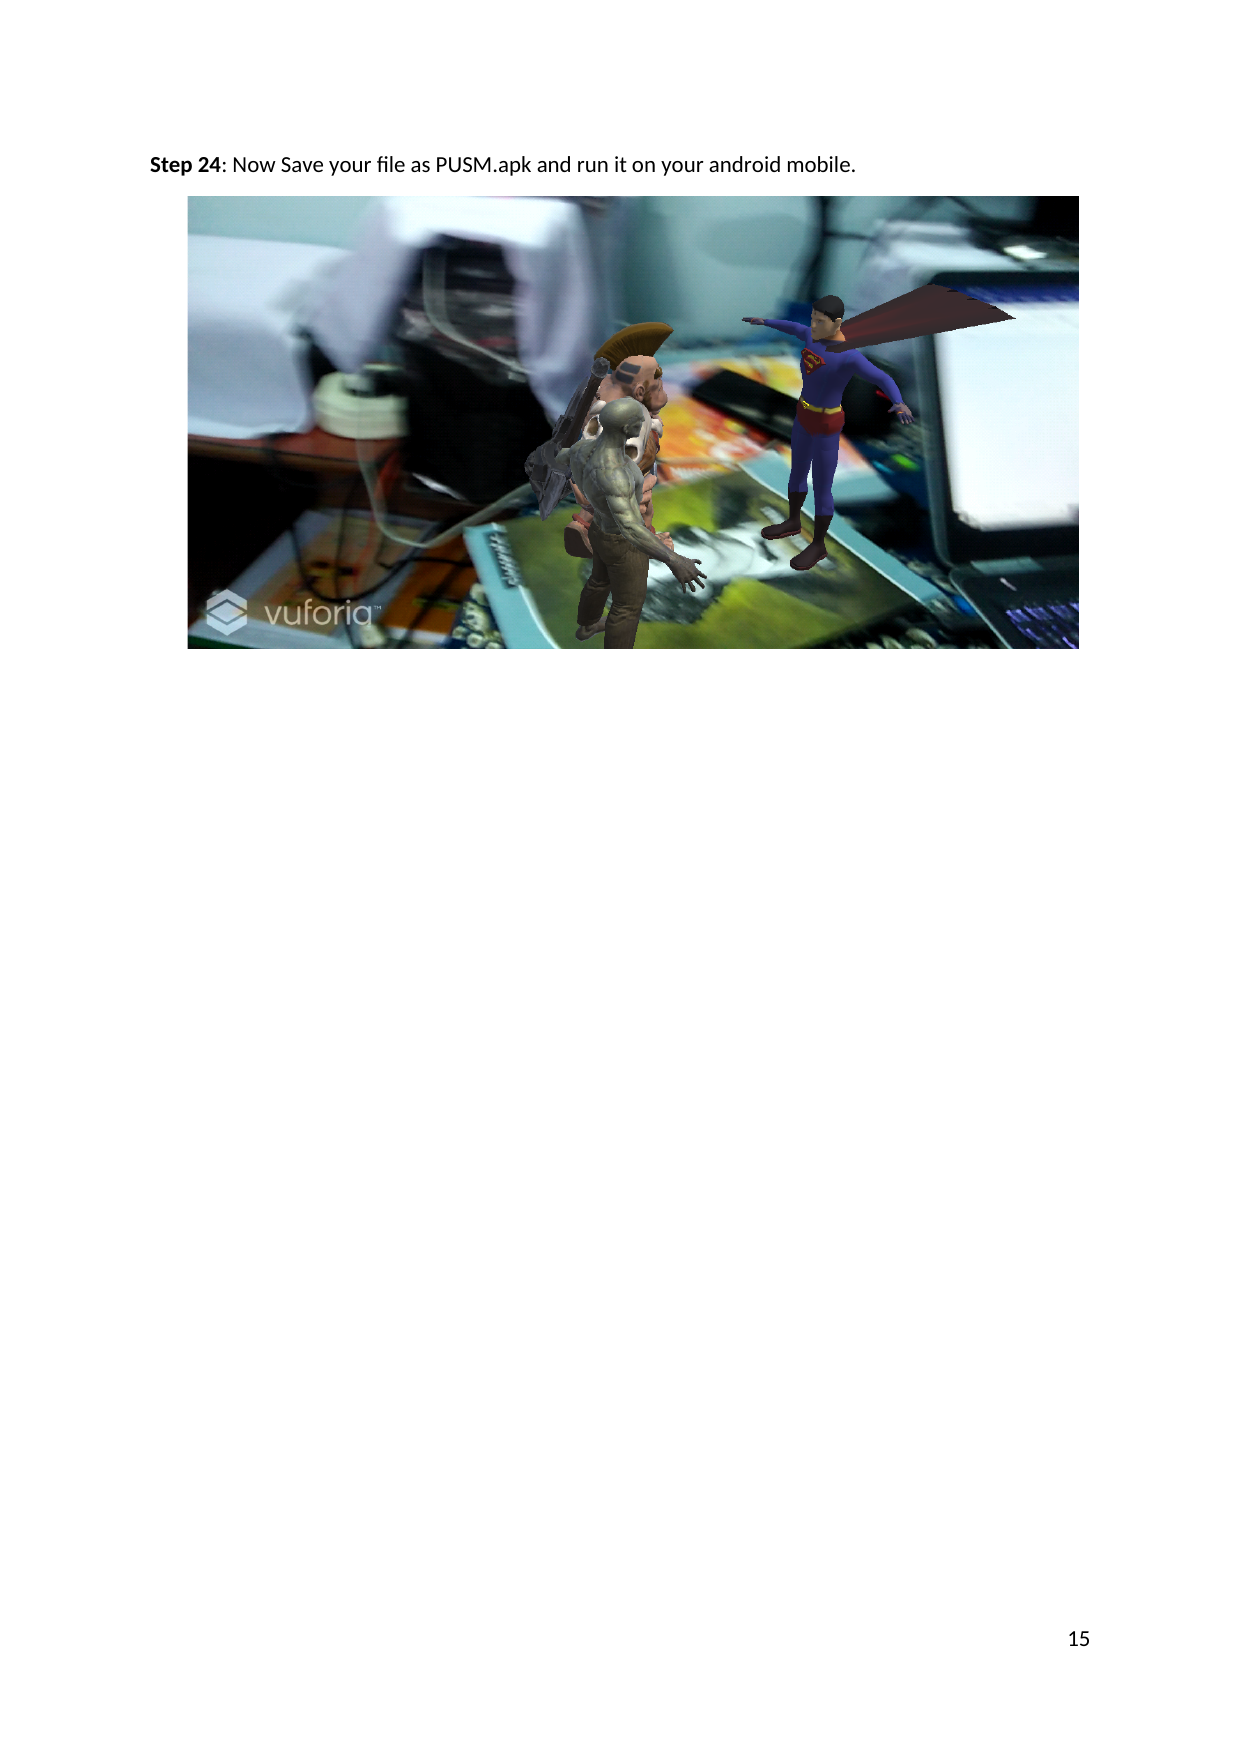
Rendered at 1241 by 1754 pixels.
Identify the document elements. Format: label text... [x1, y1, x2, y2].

picture [187, 196, 1079, 649]
text Step 24: Now Save your file as PUSM.apk and run it on your android mobile. [150, 150, 1090, 178]
